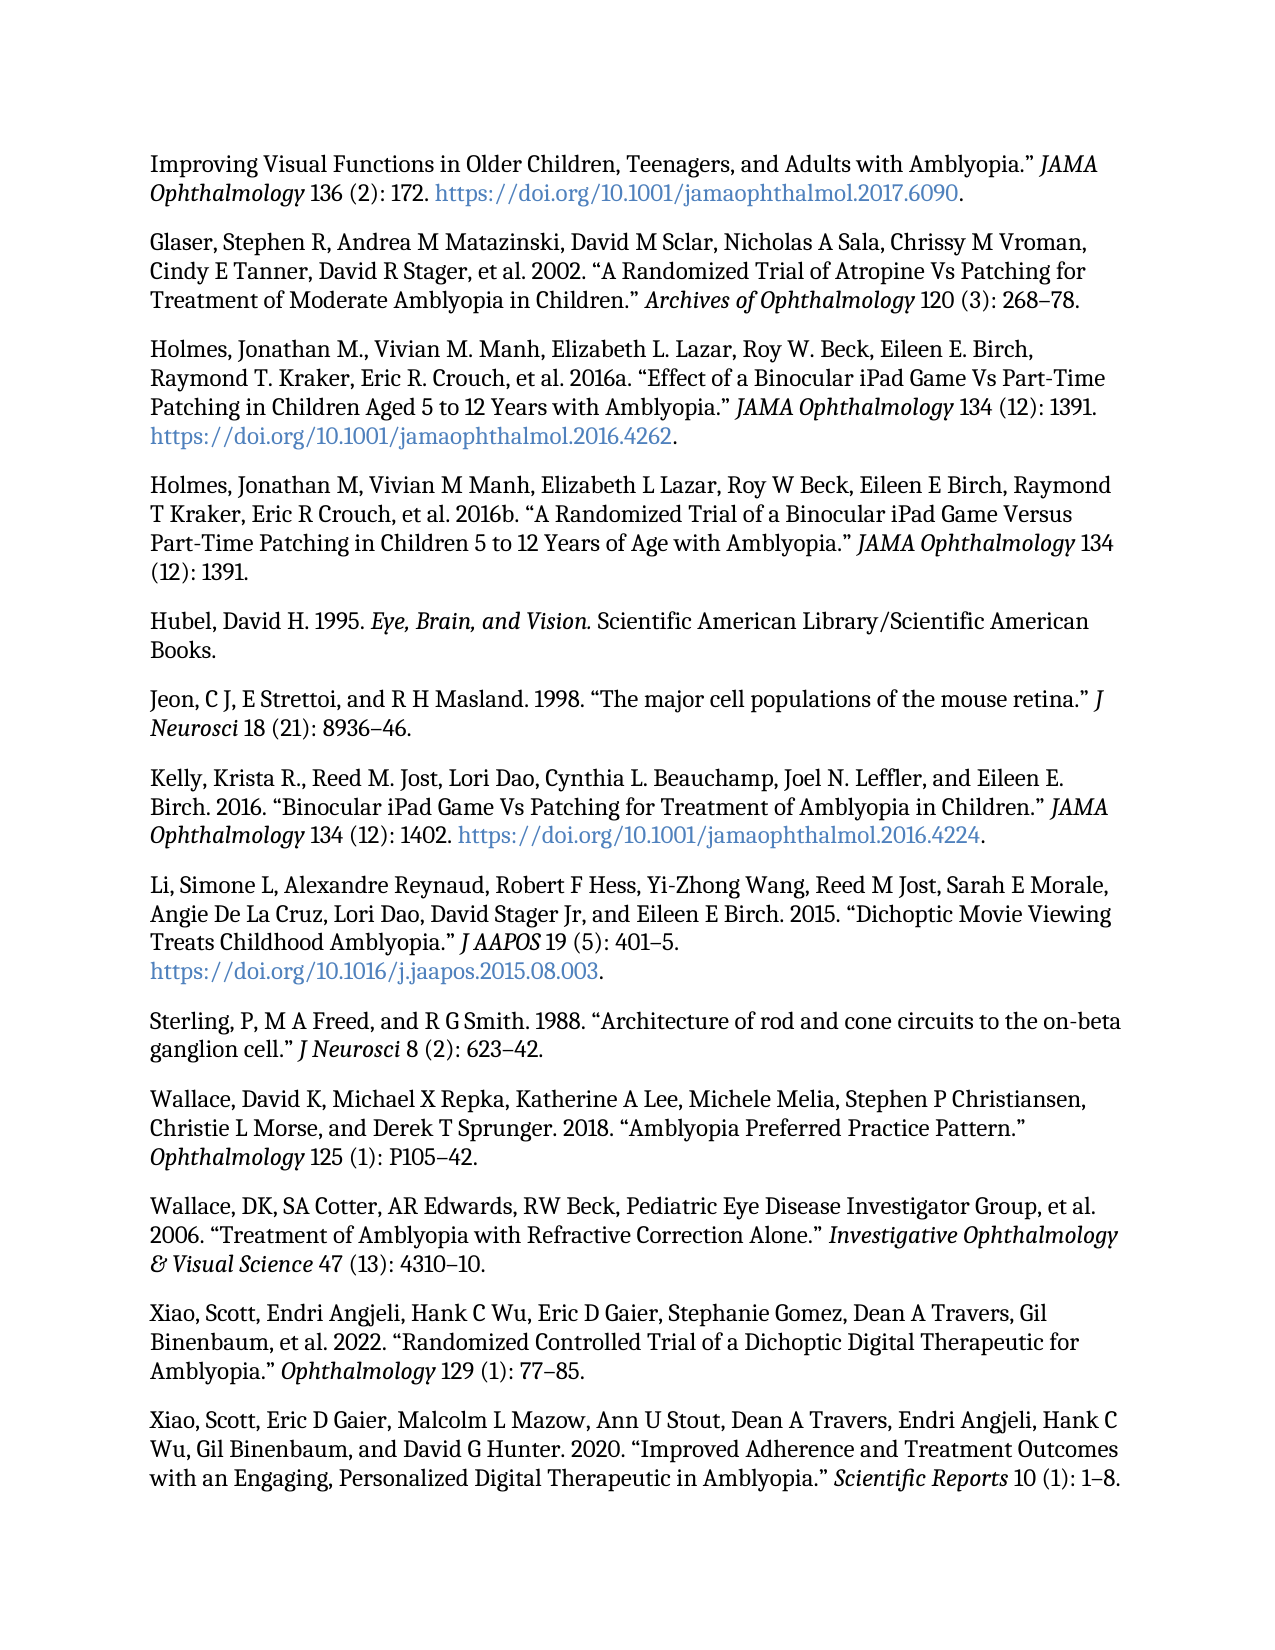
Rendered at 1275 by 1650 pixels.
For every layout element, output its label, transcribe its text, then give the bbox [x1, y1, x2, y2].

text Glaser, Stephen R, Andrea M Matazinski, David M Sclar, Nicholas A Sala, Chrissy M Vroman, Cindy E Tanner, David R Stager, et al. 2002. “A Randomized Trial of Atropine Vs Patching for Treatment of Moderate Amblyopia in Children.” Archives of Ophthalmology 120 (3): 268–78. [150, 228, 1125, 314]
text Jeon, C J, E Strettoi, and R H Masland. 1998. “The major cell populations of the mouse retina.” J Neurosci 18 (21): 8936–46. [150, 685, 1125, 743]
text Wallace, DK, SA Cotter, AR Edwards, RW Beck, Pediatric Eye Disease Investigator Group, et al. 2006. “Treatment of Amblyopia with Refractive Correction Alone.” Investigative Ophthalmology & Visual Science 47 (13): 4310–10. [150, 1192, 1125, 1278]
text Holmes, Jonathan M, Vivian M Manh, Elizabeth L Lazar, Roy W Beck, Eileen E Birch, Raymond T Kraker, Eric R Crouch, et al. 2016b. “A Randomized Trial of a Binocular iPad Game Versus Part-Time Patching in Children 5 to 12 Years of Age with Amblyopia.” JAMA Ophthalmology 134 (12): 1391. [150, 471, 1125, 586]
text Li, Simone L, Alexandre Reynaud, Robert F Hess, Yi-Zhong Wang, Reed M Jost, Sarah E Morale, Angie De La Cruz, Lori Dao, David Stager Jr, and Eileen E Birch. 2015. “Dichoptic Movie Viewing Treats Childhood Amblyopia.” J AAPOS 19 (5): 401–5. https://doi.org/10.1016/j.jaapos.2015.08.003. [150, 871, 1125, 986]
text Hubel, David H. 1995. Eye, Brain, and Vision. Scientific American Library/Scientific American Books. [150, 607, 1125, 664]
text Kelly, Krista R., Reed M. Jost, Lori Dao, Cynthia L. Beauchamp, Joel N. Leffler, and Eileen E. Birch. 2016. “Binocular iPad Game Vs Patching for Treatment of Amblyopia in Children.” JAMA Ophthalmology 134 (12): 1402. https://doi.org/10.1001/jamaophthalmol.2016.4224. [150, 764, 1125, 850]
text Sterling, P, M A Freed, and R G Smith. 1988. “Architecture of rod and cone circuits to the on-beta ganglion cell.” J Neurosci 8 (2): 623–42. [150, 1007, 1125, 1064]
text Holmes, Jonathan M., Vivian M. Manh, Elizabeth L. Lazar, Roy W. Beck, Eileen E. Birch, Raymond T. Kraker, Eric R. Crouch, et al. 2016a. “Effect of a Binocular iPad Game Vs Part-Time Patching in Children Aged 5 to 12 Years with Amblyopia.” JAMA Ophthalmology 134 (12): 1391. https://doi.org/10.1001/jamaophthalmol.2016.4262. [150, 335, 1125, 450]
text Wallace, David K, Michael X Repka, Katherine A Lee, Michele Melia, Stephen P Christiansen, Christie L Morse, and Derek T Sprunger. 2018. “Amblyopia Preferred Practice Pattern.” Ophthalmology 125 (1): P105–42. [150, 1085, 1125, 1171]
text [150, 150, 1125, 207]
text Xiao, Scott, Endri Angjeli, Hank C Wu, Eric D Gaier, Stephanie Gomez, Dean A Travers, Gil Binenbaum, et al. 2022. “Randomized Controlled Trial of a Dichoptic Digital Therapeutic for Amblyopia.” Ophthalmology 129 (1): 77–85. [150, 1299, 1125, 1385]
text Xiao, Scott, Eric D Gaier, Malcolm L Mazow, Ann U Stout, Dean A Travers, Endri Angjeli, Hank C Wu, Gil Binenbaum, and David G Hunter. 2020. “Improved Adherence and Treatment Outcomes with an Engaging, Personalized Digital Therapeutic in Amblyopia.” Scientific Reports 10 (1): 1–8. [150, 1406, 1125, 1492]
